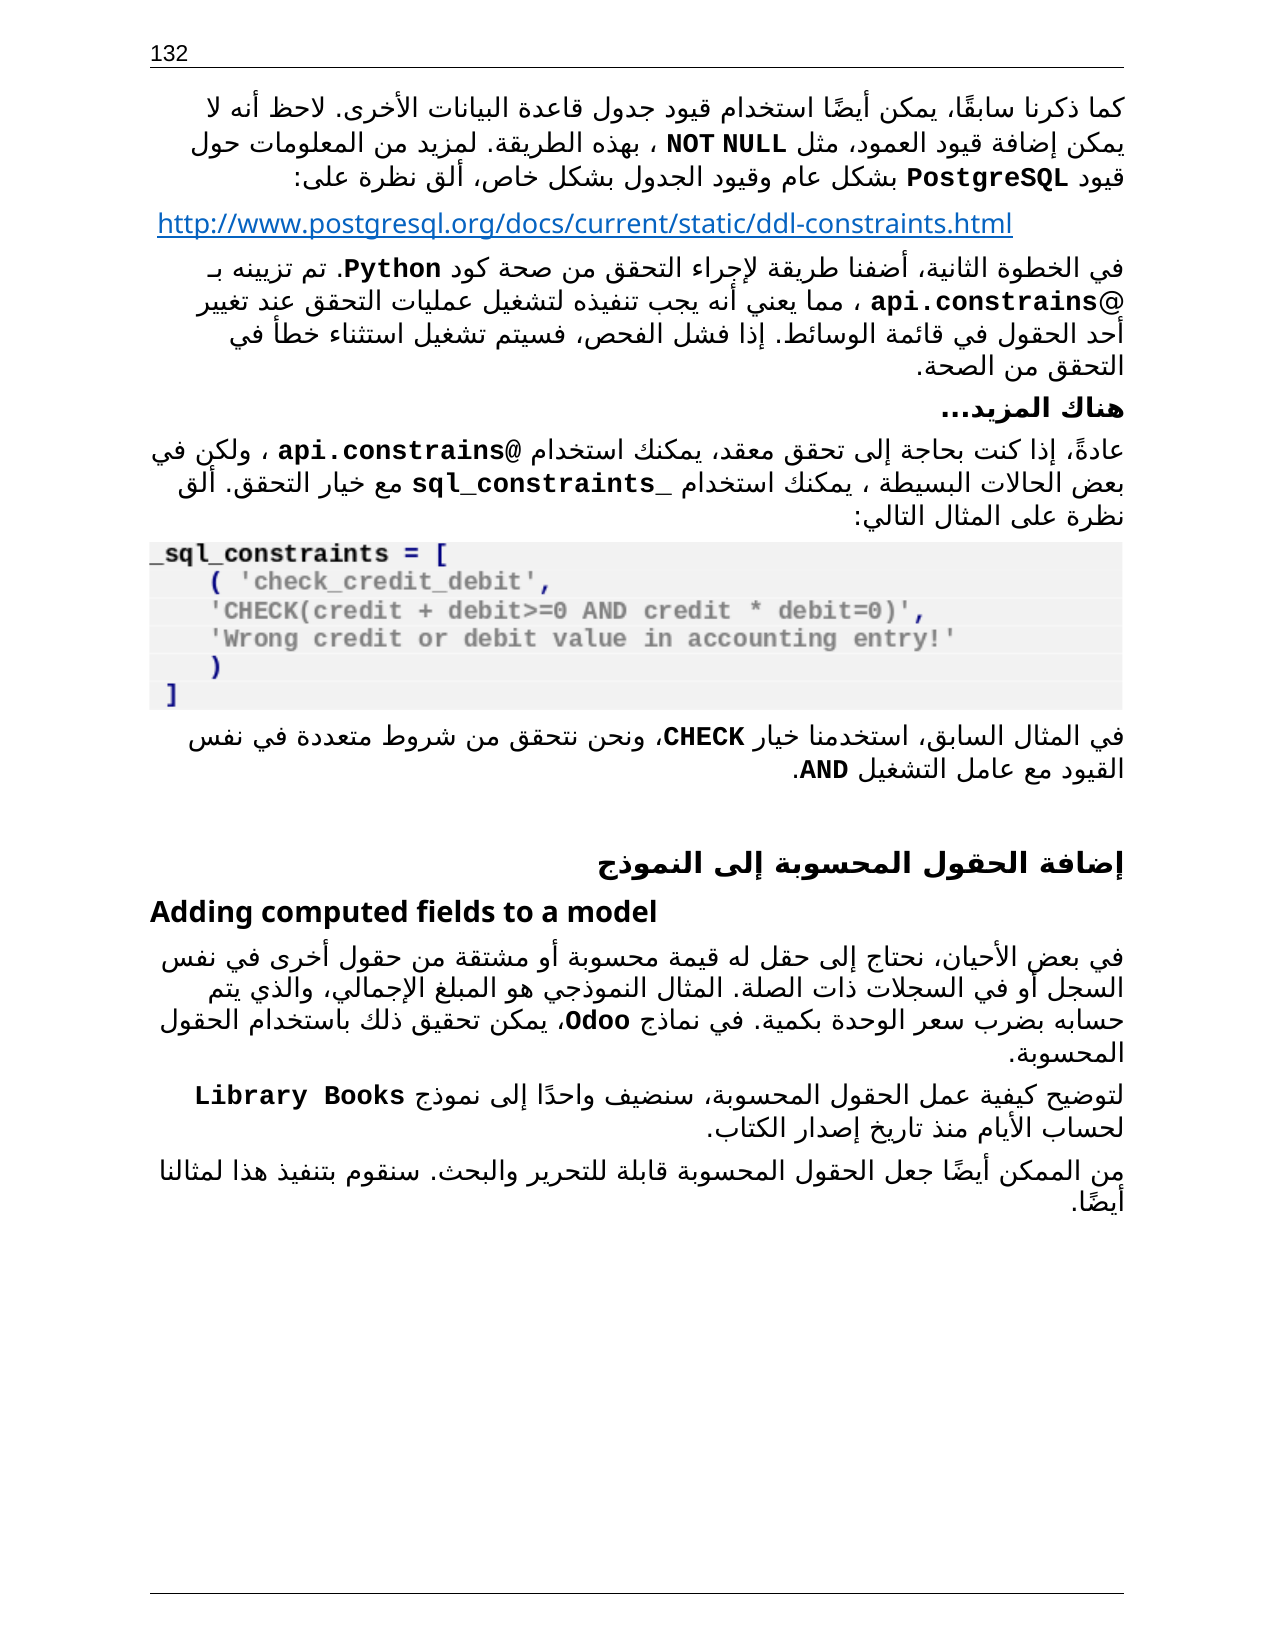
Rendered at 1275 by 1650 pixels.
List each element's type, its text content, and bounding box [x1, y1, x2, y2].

text إضافة الحقول المحسوبة إلى النموذج [150, 847, 1125, 881]
text Adding computed fields to a model [150, 891, 1125, 931]
text في المثال السابق، استخدمنا خيار CHECK، ونحن نتحقق من شروط متعددة في نفس القيود مع عامل التشغيل AND. [150, 720, 1125, 786]
text هناك المزيد... [150, 392, 1125, 423]
text في بعض الأحيان، نحتاج إلى حقل له قيمة محسوبة أو مشتقة من حقول أخرى في نفس السجل أو في السجلات ذات الصلة. المثال النموذجي هو المبلغ الإجمالي، والذي يتم حسابه بضرب سعر الوحدة بكمية. في نماذج Odoo، يمكن تحقيق ذلك باستخدام الحقول المحسوبة. [150, 941, 1125, 1069]
text من الممكن أيضًا جعل الحقول المحسوبة قابلة للتحرير والبحث. سنقوم بتنفيذ هذا لمثالنا أيضًا. [150, 1155, 1125, 1218]
text في الخطوة الثانية، أضفنا طريقة لإجراء التحقق من صحة كود Python. تم تزيينه بـ @api.constrains ، مما يعني أنه يجب تنفيذه لتشغيل عمليات التحقق عند تغيير أحد الحقول في قائمة الوسائط. إذا فشل الفحص، فسيتم تشغيل استثناء خطأ في التحقق من الصحة. [150, 252, 1125, 382]
text http://www.postgresql.org/docs/current/static/ddl-constraints.html [150, 205, 1125, 242]
text لتوضيح كيفية عمل الحقول المحسوبة، سنضيف واحدًا إلى نموذج Library Books لحساب الأيام منذ تاريخ إصدار الكتاب. [150, 1079, 1125, 1144]
text عادةً، إذا كنت بحاجة إلى تحقق معقد، يمكنك استخدام @api.constrains ، ولكن في بعض الحالات البسيطة ، يمكنك استخدام _sql_constraints مع خيار التحقق. ألق نظرة على المثال التالي: [150, 434, 1125, 532]
text كما ذكرنا سابقًا، يمكن أيضًا استخدام قيود جدول قاعدة البيانات الأخرى. لاحظ أنه لا يمكن إضافة قيود العمود، مثل NOT NULL ، بهذه الطريقة. لمزيد من المعلومات حول قيود PostgreSQL بشكل عام وقيود الجدول بشكل خاص، ألق نظرة على: [150, 92, 1125, 194]
